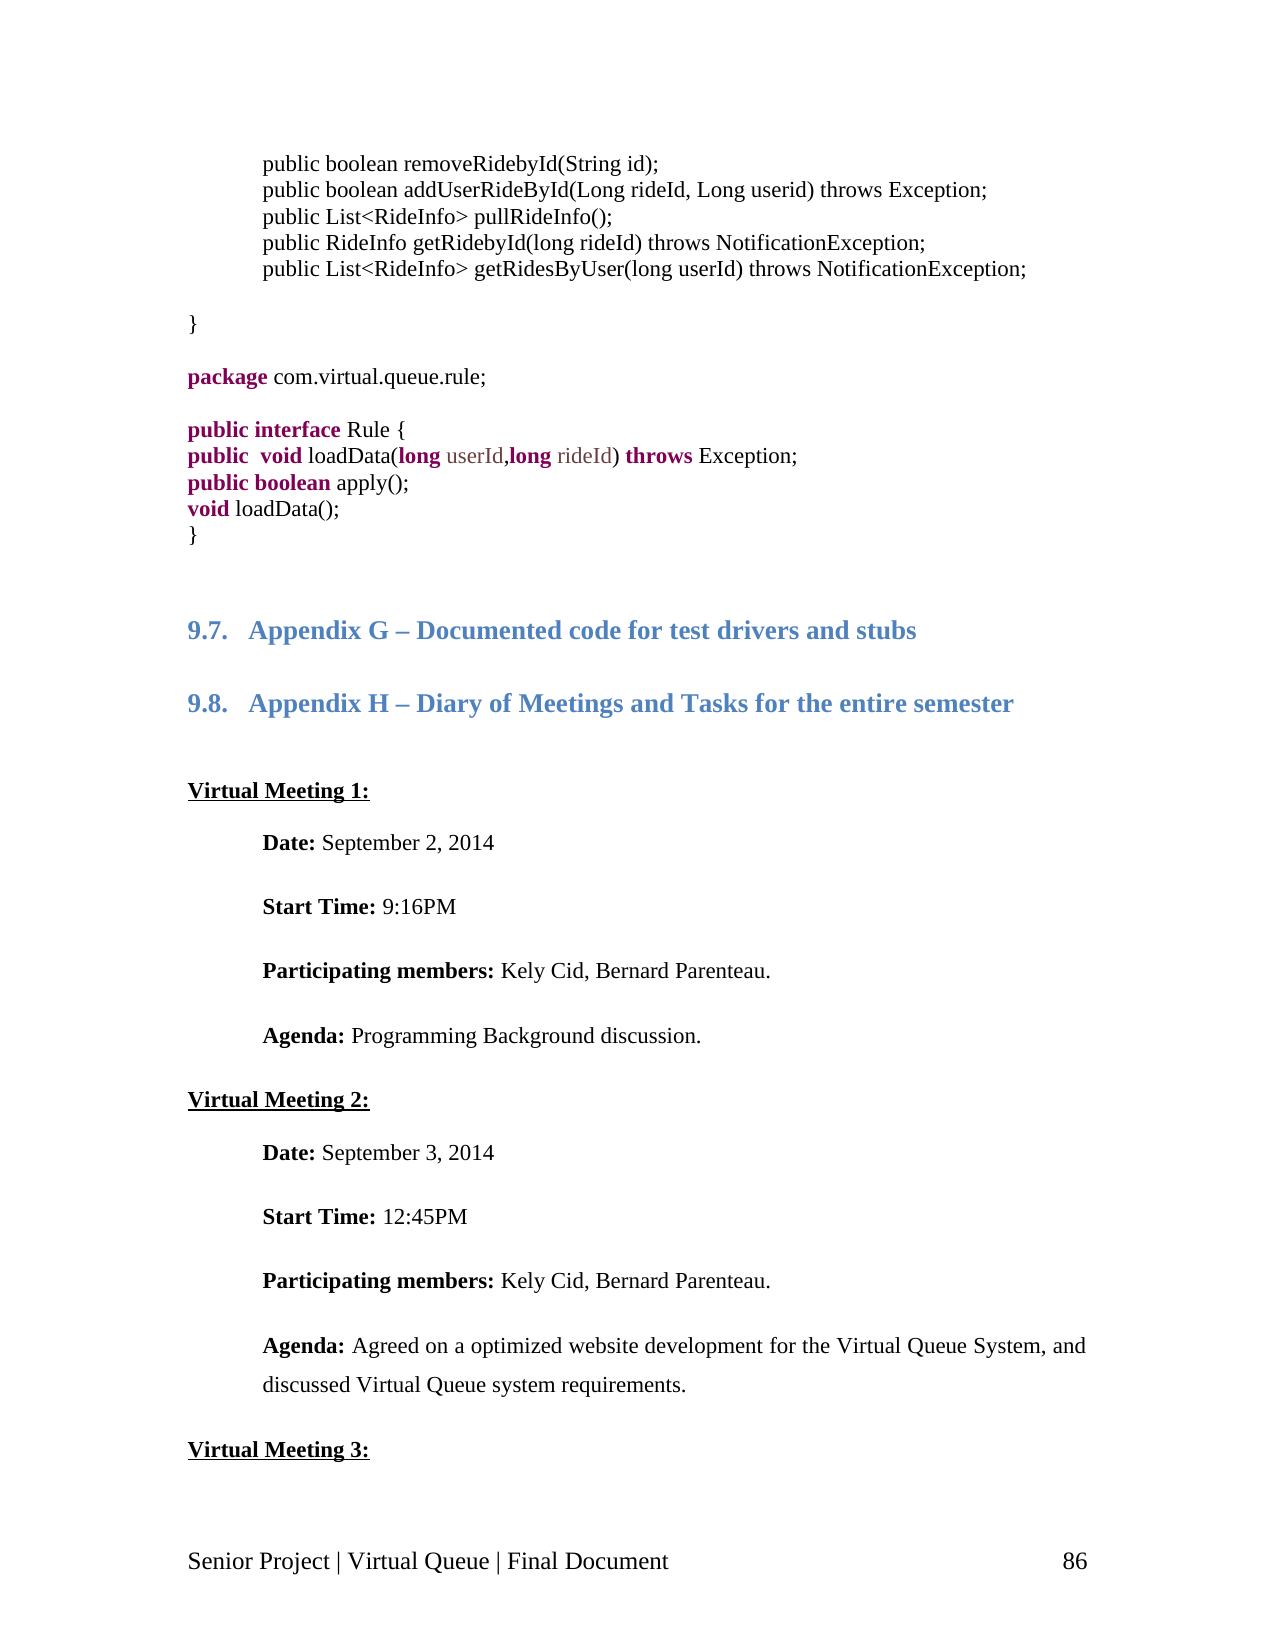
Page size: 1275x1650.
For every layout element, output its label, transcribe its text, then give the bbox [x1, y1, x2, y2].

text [262, 1267, 1087, 1294]
text Start Time: 9:16PM [262, 893, 1087, 919]
text void loadData(); [187, 495, 1087, 521]
text Date: September 2, 2014 [262, 829, 1087, 855]
text public void loadData(long userId,long rideId) throws Exception; [187, 442, 1087, 469]
text Date: September 3, 2014 [262, 1138, 1087, 1165]
text Agenda: Programming Background discussion. [262, 1022, 1087, 1048]
subtitle 9.8. Appendix H – Diary of Meetings and Tasks for the entire semester [187, 687, 1087, 718]
text Participating members: Kely Cid, Bernard Parenteau. [262, 958, 1087, 984]
text public RideInfo getRidebyId(long rideId) throws NotificationException; [187, 229, 1087, 255]
text } [187, 521, 1087, 548]
text Virtual Meeting 1: [187, 777, 1087, 803]
subtitle 9.7. Appendix G – Documented code for test drivers and stubs [187, 614, 1087, 645]
text public boolean removeRidebyId(String id); [187, 150, 1087, 176]
text Virtual Meeting 2: [187, 1087, 1087, 1113]
text public boolean addUserRideById(Long rideId, Long userid) throws Exception; [187, 176, 1087, 203]
text public List<RideInfo> pullRideInfo(); [187, 203, 1087, 229]
text public boolean apply(); [187, 469, 1087, 495]
text } [187, 311, 1087, 337]
text public interface Rule { [187, 416, 1087, 442]
text package com.virtual.queue.rule; [187, 363, 1087, 389]
text Virtual Meeting 3: [187, 1436, 1087, 1462]
text public List<RideInfo> getRidesByUser(long userId) throws NotificationException; [187, 255, 1087, 282]
text Agenda: Agreed on a optimized website development for the Virtual Queue System, and discussed Virtual Queue system requirements. [262, 1332, 1087, 1398]
text Start Time: 12:45PM [262, 1203, 1087, 1229]
